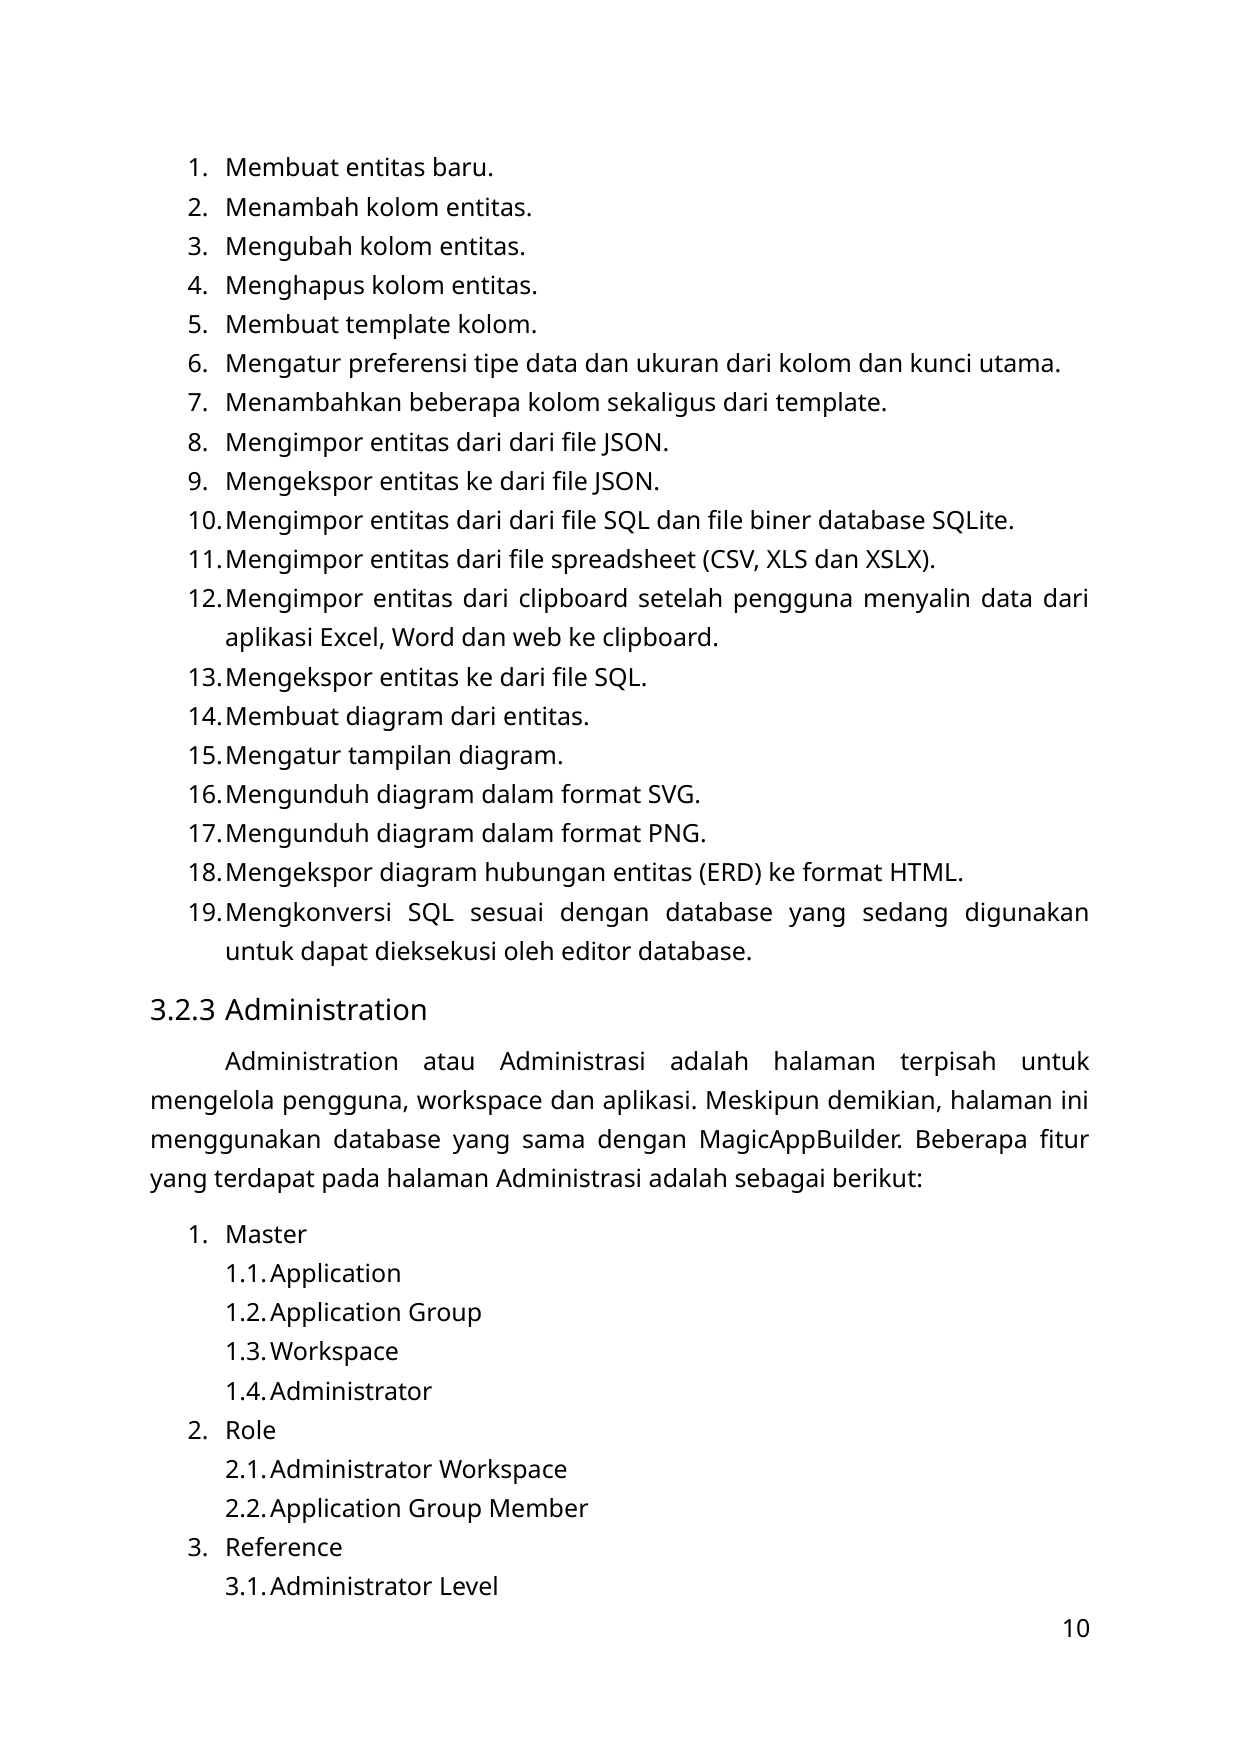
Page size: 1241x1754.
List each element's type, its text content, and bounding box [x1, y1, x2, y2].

list Master [187, 1216, 1090, 1251]
list Mengimpor entitas dari clipboard setelah pengguna menyalin data dari aplikasi Excel, Word dan web ke clipboard. [187, 581, 1090, 654]
list Membuat template kolom. [187, 307, 1090, 341]
subtitle Administration [150, 989, 1090, 1029]
list Menambah kolom entitas. [187, 189, 1090, 223]
list Mengekspor diagram hubungan entitas (ERD) ke format HTML. [187, 855, 1090, 889]
list Mengimpor entitas dari dari file JSON. [187, 424, 1090, 458]
list Application [225, 1256, 1090, 1290]
list Application Group Member [225, 1491, 1090, 1525]
list Mengimpor entitas dari file spreadsheet (CSV, XLS dan XSLX). [187, 542, 1090, 576]
list Menghapus kolom entitas. [187, 267, 1090, 302]
list Role [187, 1412, 1090, 1446]
list Administrator Level [225, 1569, 1090, 1603]
list Membuat entitas baru. [187, 150, 1090, 184]
list Mengimpor entitas dari dari file SQL dan file biner database SQLite. [187, 502, 1090, 537]
list Reference [187, 1530, 1090, 1564]
list Mengubah kolom entitas. [187, 228, 1090, 262]
list Workspace [225, 1334, 1090, 1368]
list Mengunduh diagram dalam format PNG. [187, 816, 1090, 850]
list Mengekspor entitas ke dari file SQL. [187, 659, 1090, 693]
list Mengekspor entitas ke dari file JSON. [187, 463, 1090, 497]
list Mengatur preferensi tipe data dan ukuran dari kolom dan kunci utama. [187, 346, 1090, 380]
list Mengkonversi SQL sesuai dengan database yang sedang digunakan untuk dapat dieksekusi oleh editor database. [187, 894, 1090, 967]
list Membuat diagram dari entitas. [187, 698, 1090, 732]
list Menambahkan beberapa kolom sekaligus dari template. [187, 385, 1090, 419]
list Application Group [225, 1295, 1090, 1329]
list Mengunduh diagram dalam format SVG. [187, 777, 1090, 811]
text Administration atau Administrasi adalah halaman terpisah untuk mengelola pengguna, workspace dan aplikasi. Meskipun demikian, halaman ini menggunakan database yang sama dengan MagicAppBuilder. Beberapa fitur yang terdapat pada halaman Administrasi adalah sebagai berikut: [150, 1043, 1090, 1195]
list Administrator [225, 1373, 1090, 1407]
list Administrator Workspace [225, 1451, 1090, 1486]
list Mengatur tampilan diagram. [187, 737, 1090, 772]
